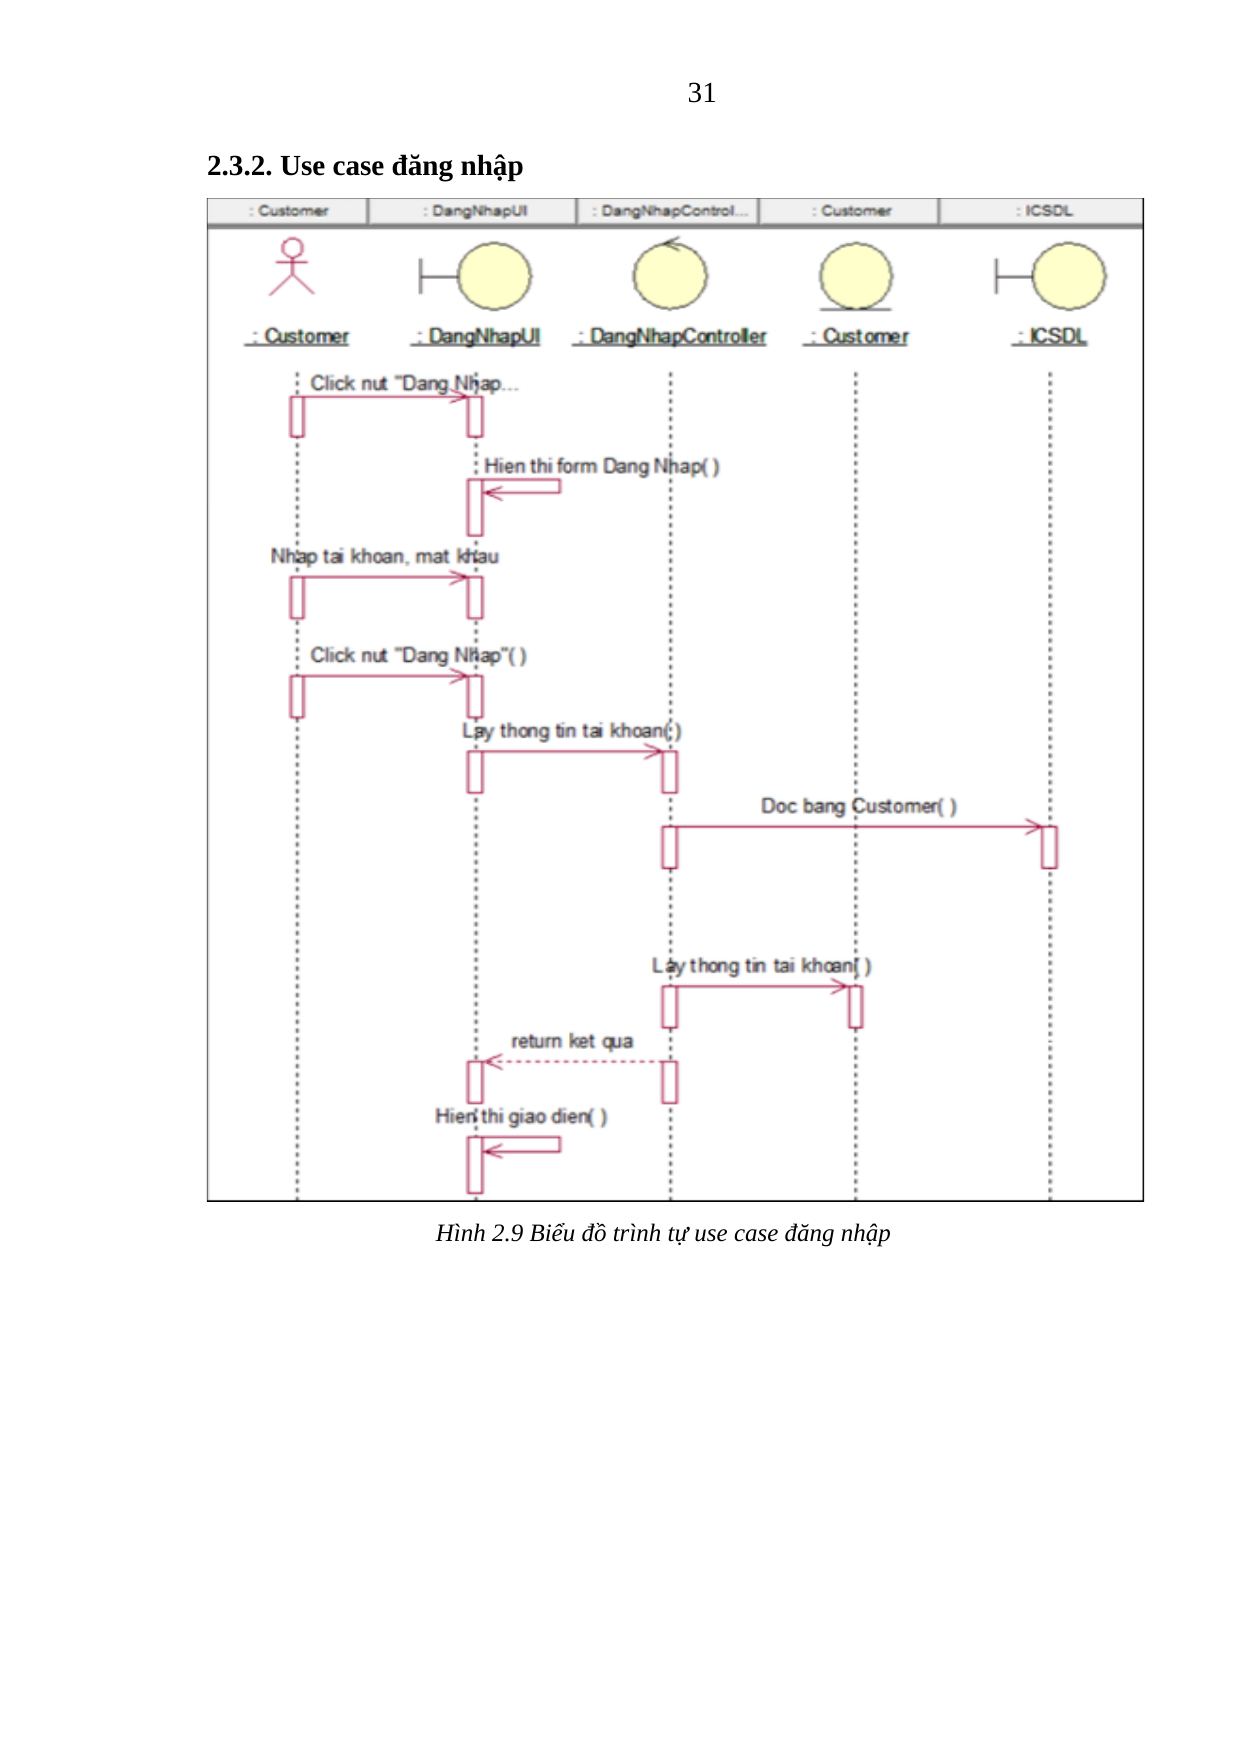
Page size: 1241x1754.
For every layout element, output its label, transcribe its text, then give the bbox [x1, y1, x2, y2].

subtitle 2.3.2. Use case đăng nhập [207, 148, 1122, 181]
text Hình 2.9 Biểu đồ trình tự use case đăng nhập [207, 1218, 1122, 1247]
picture [206, 198, 1145, 1202]
